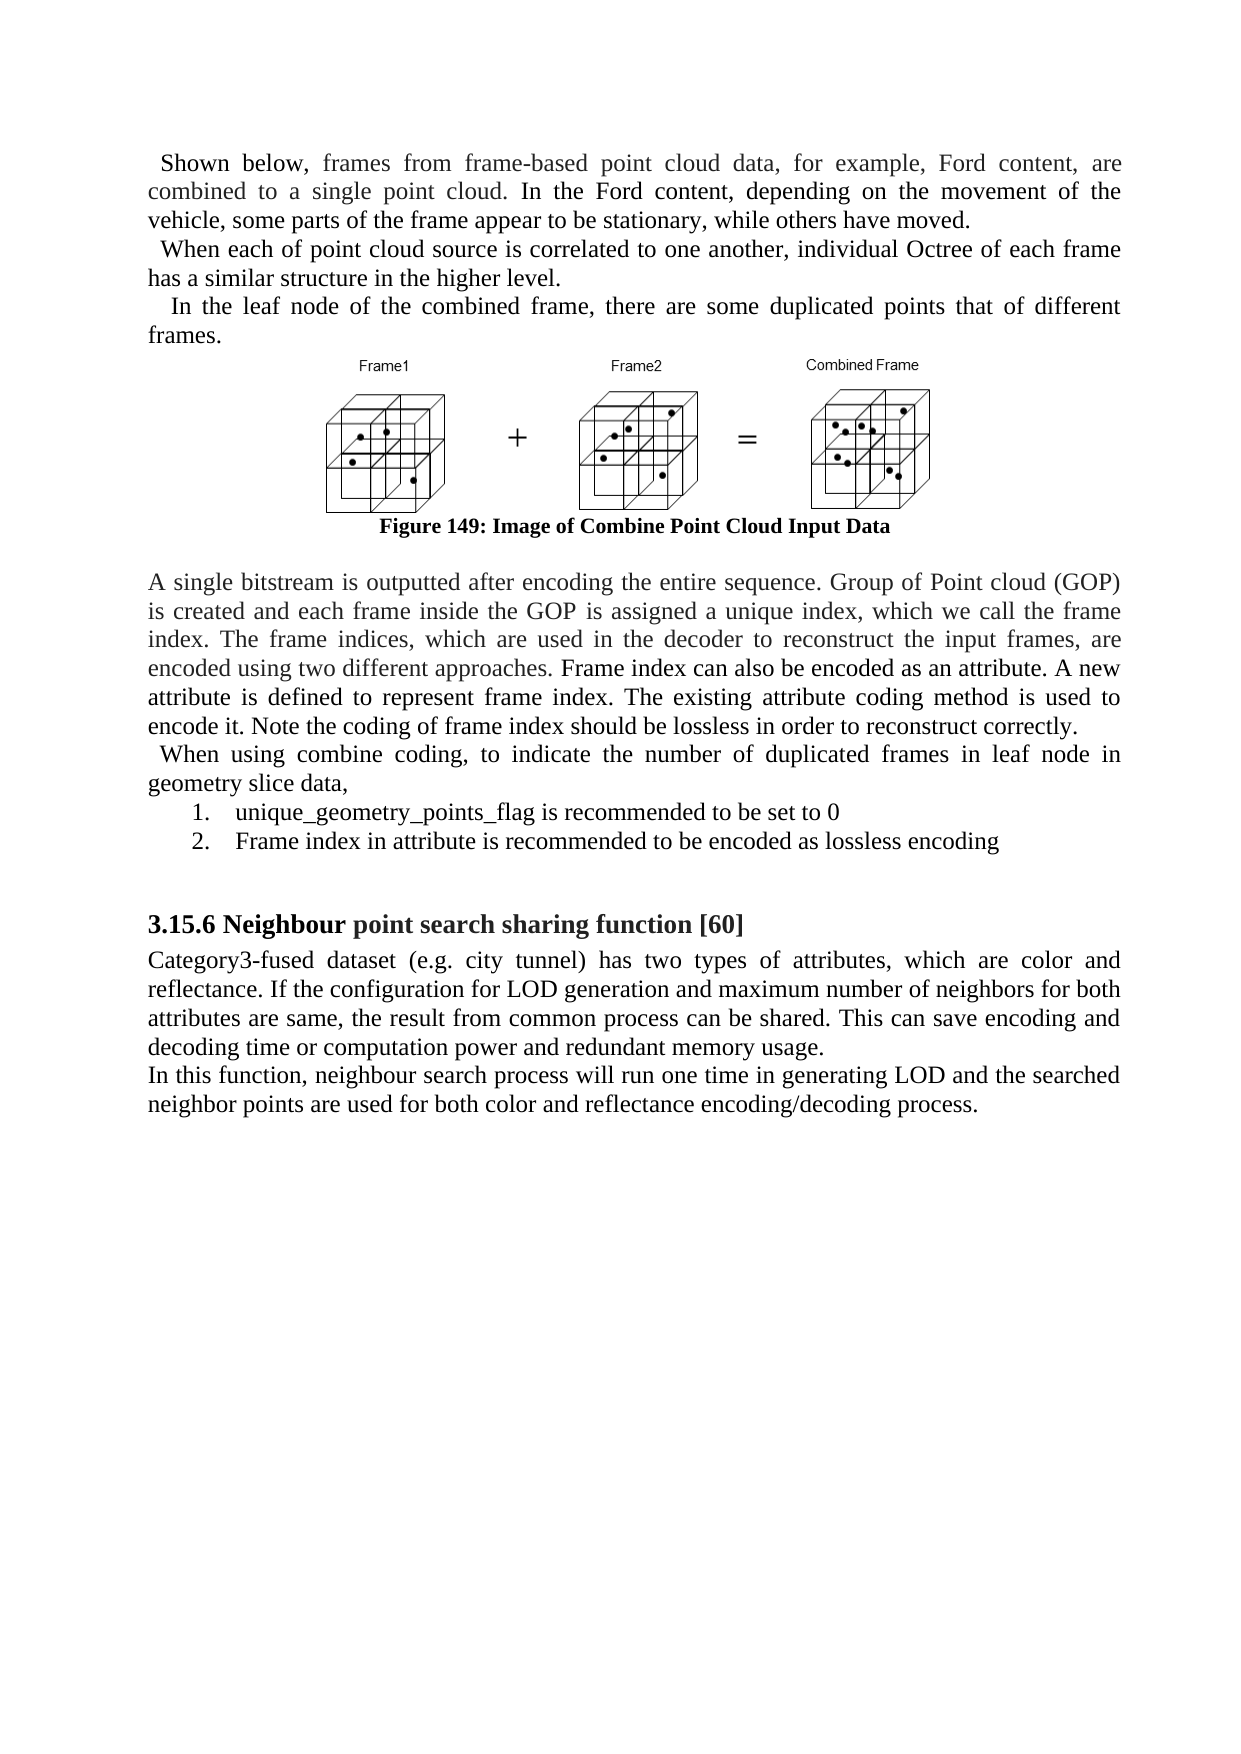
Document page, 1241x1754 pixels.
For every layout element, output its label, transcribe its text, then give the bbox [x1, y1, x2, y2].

list Frame index in attribute is recommended to be encoded as lossless encoding [191, 826, 1122, 854]
text When using combine coding, to indicate the number of duplicated frames in leaf node in geometry slice data, [148, 739, 1122, 797]
text Shown below, frames from frame-based point cloud data, for example, Ford content, are combined to a single point cloud. In the Ford content, depending on the movement of the vehicle, some parts of the frame appear to be stationary, while others have moved. [148, 176, 1122, 234]
picture [288, 348, 982, 513]
text In the leaf node of the combined frame, there are some duplicated points that of different frames. [148, 291, 1122, 349]
subtitle Neighbour point search sharing function [60] [708, 908, 1122, 939]
text When each of point cloud source is correlated to one another, individual Octree of each frame has a similar structure in the higher level. [148, 234, 1122, 291]
list unique_geometry_points_flag is recommended to be set to 0 [191, 797, 1122, 826]
text A single bitstream is outputted after encoding the entire sequence. Group of Point cloud (GOP) is created and each frame inside the GOP is assigned a unique index, which we call the frame index. The frame indices, which are used in the decoder to reconstruct the input frames, are encoded using two different approaches. Frame index can also be encoded as an attribute. A new attribute is defined to represent frame index. The existing attribute coding method is used to encode it. Note the coding of frame index should be lossless in order to reconstruct correctly. [148, 653, 1122, 739]
subtitle Neighbour point search sharing function [60] [148, 908, 346, 939]
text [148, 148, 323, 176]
text Category3-fused dataset (e.g. city tunnel) has two types of attributes, which are color and reflectance. If the configuration for LOD generation and maximum number of neighbors for both attributes are same, the result from common process can be shared. This can save encoding and decoding time or computation power and redundant memory usage. [148, 946, 1122, 1061]
text In this function, neighbour search process will run one time in generating LOD and the searched neighbor points are used for both color and reflectance encoding/decoding process. [148, 1061, 1122, 1118]
